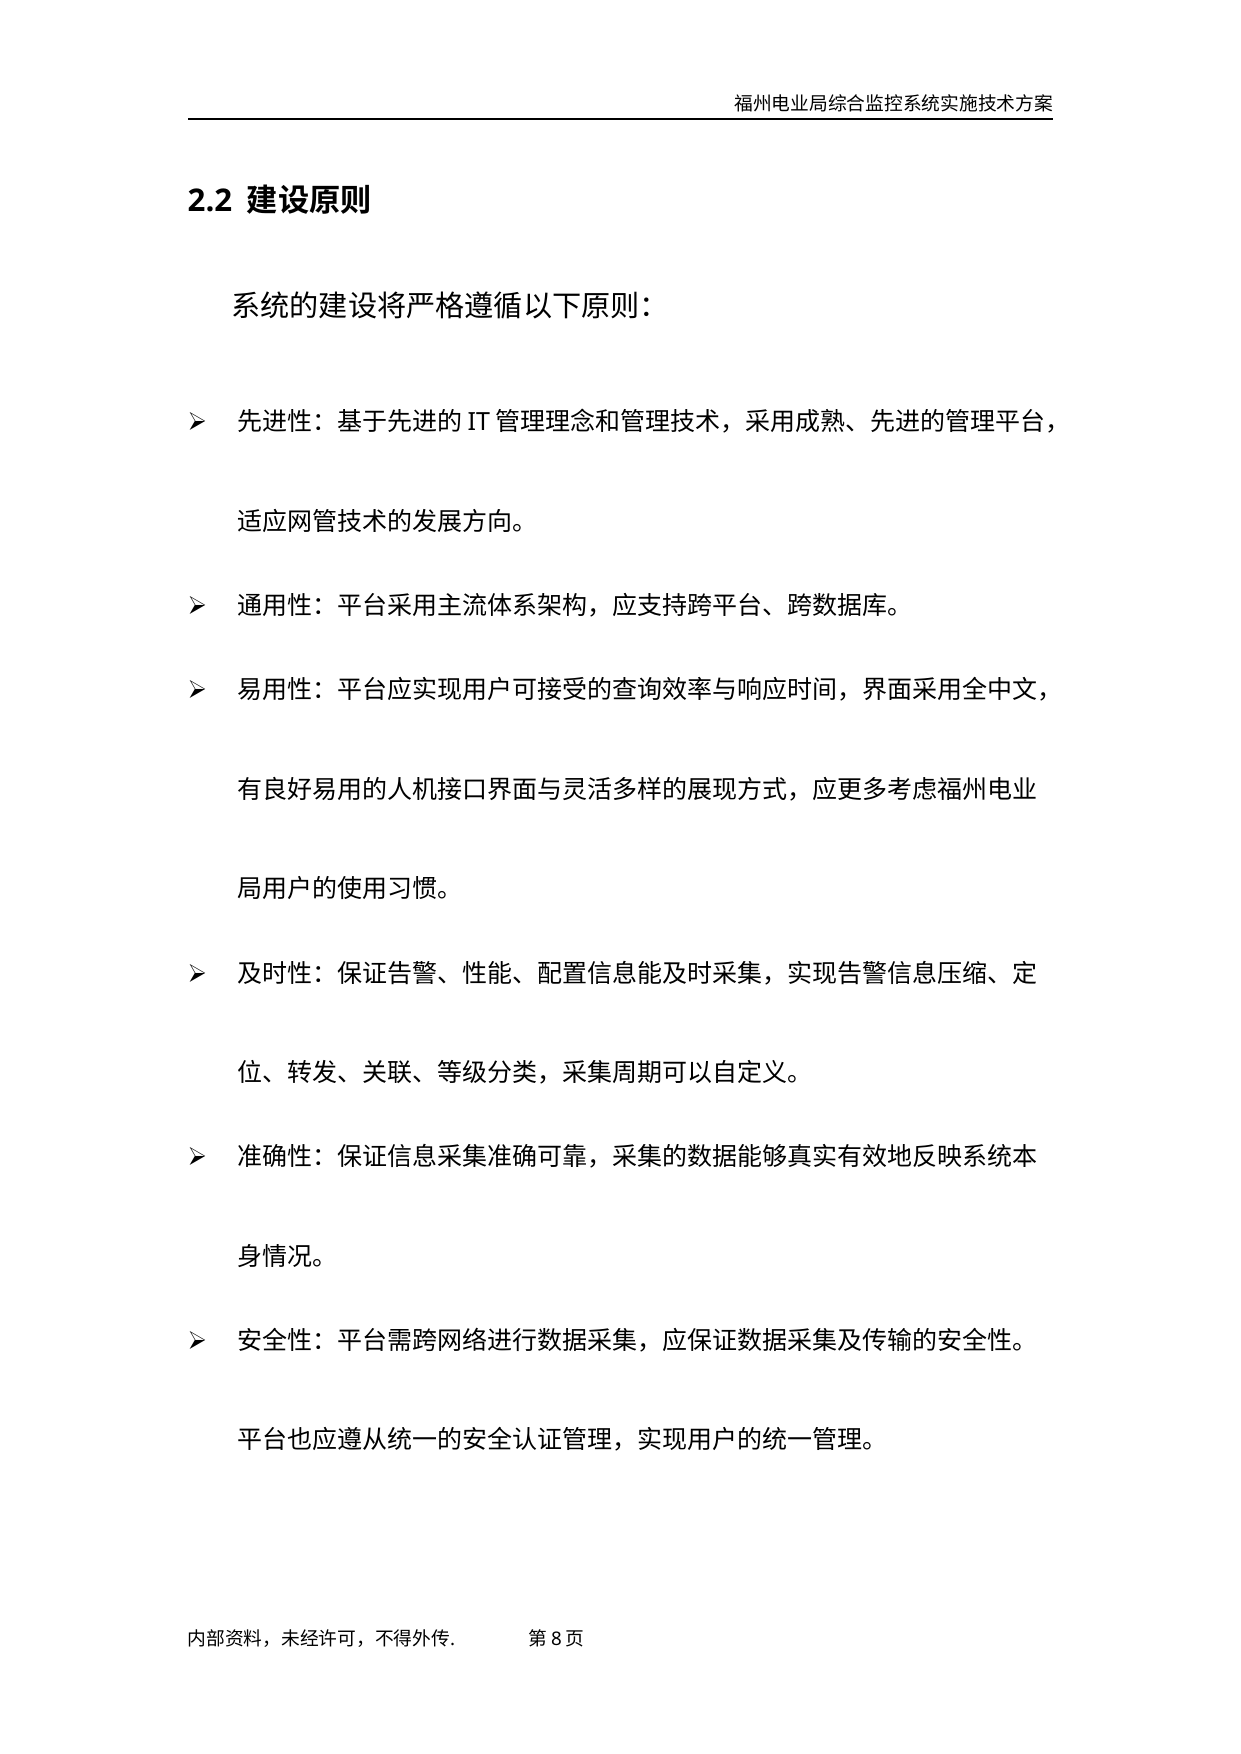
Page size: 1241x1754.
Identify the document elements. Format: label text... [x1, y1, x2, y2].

text 系统的建设将严格遵循以下原则： [231, 270, 1053, 337]
list 准确性：保证信息采集准确可靠，采集的数据能够真实有效地反映系统本身情况。 [187, 1238, 1053, 1404]
list 先进性：基于先进的IT管理理念和管理技术，采用成熟、先进的管理平台，适应网管技术的发展方向。 [187, 387, 1053, 552]
subtitle 建设原则 [187, 165, 1053, 231]
list 易用性：平台应实现用户可接受的查询效率与响应时间，界面采用全中文，有良好易用的人机接口界面与灵活多样的展现方式，应更多考虑福州电业局用户的使用习惯。 [187, 713, 1053, 978]
list 通用性：平台采用主流体系架构，应支持跨平台、跨数据库。 [187, 600, 1053, 666]
list 及时性：保证告警、性能、配置信息能及时采集，实现告警信息压缩、定位、转发、关联、等级分类，采集周期可以自定义。 [187, 1026, 1053, 1191]
